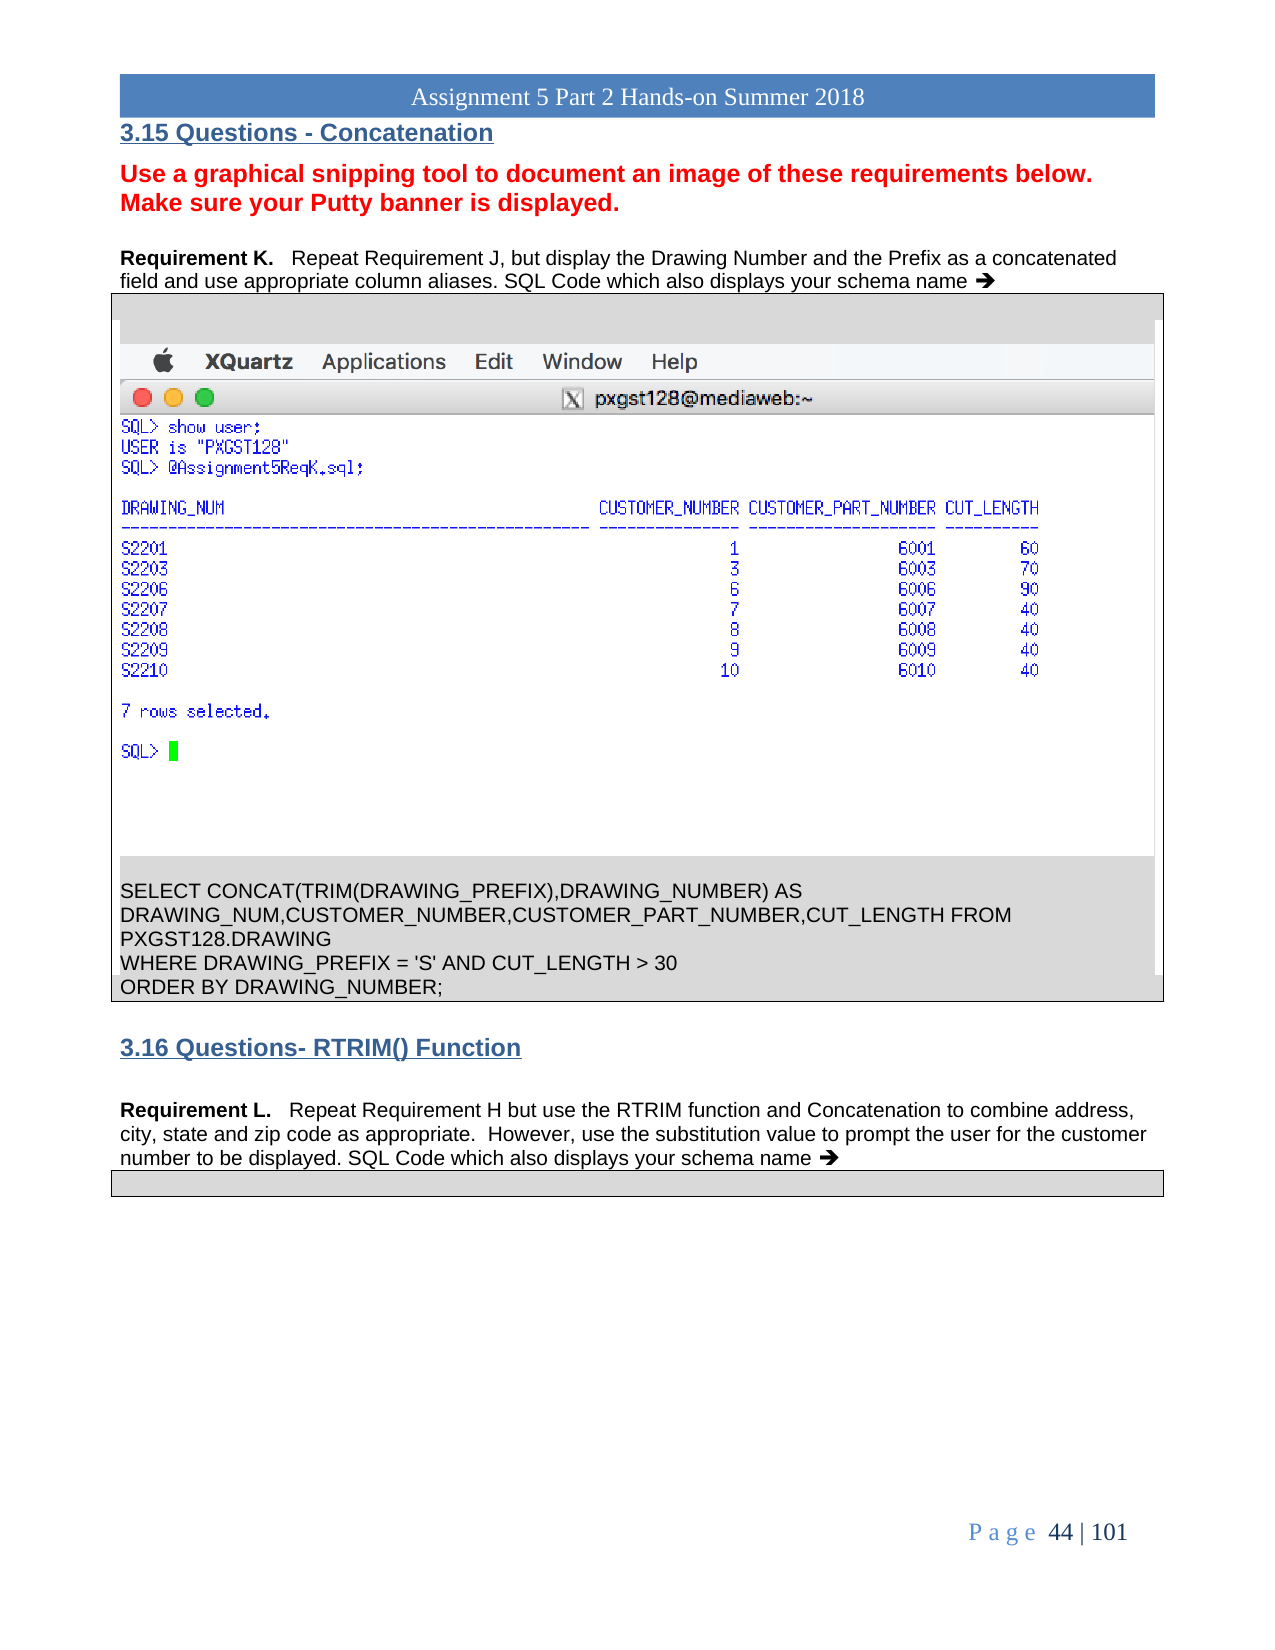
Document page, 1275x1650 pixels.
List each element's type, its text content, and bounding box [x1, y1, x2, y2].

subtitle 3.16 Questions- RTRIM() Function [120, 1032, 1155, 1061]
picture [120, 344, 1155, 856]
subtitle 3.15 Questions - Concatenation [120, 118, 1155, 147]
text Requirement L. Repeat Requirement H but use the RTRIM function and Concatenation to combine address, city, state and zip code as appropriate. However, use the substitution value to prompt the user for the customer number to be displayed. SQL Code which also displays your schema name [120, 1098, 1155, 1170]
text ORDER BY DRAWING_NUMBER; [112, 972, 1163, 1001]
text SELECT CONCAT(TRIM(DRAWING_PREFIX),DRAWING_NUMBER) AS DRAWING_NUM,CUSTOMER_NUMBER,CUSTOMER_PART_NUMBER,CUT_LENGTH FROM PXGST128.DRAWING [120, 879, 1155, 951]
text WHERE DRAWING_PREFIX = 'S' AND CUT_LENGTH > 30 [120, 951, 1155, 972]
text Requirement K. Repeat Requirement J, but display the Drawing Number and the Prefix as a concatenated field and use appropriate column aliases. SQL Code which also displays your schema name [120, 245, 1155, 293]
text Use a graphical snipping tool to document an image of these requirements below. Make sure your Putty banner is displayed. [120, 159, 1155, 217]
